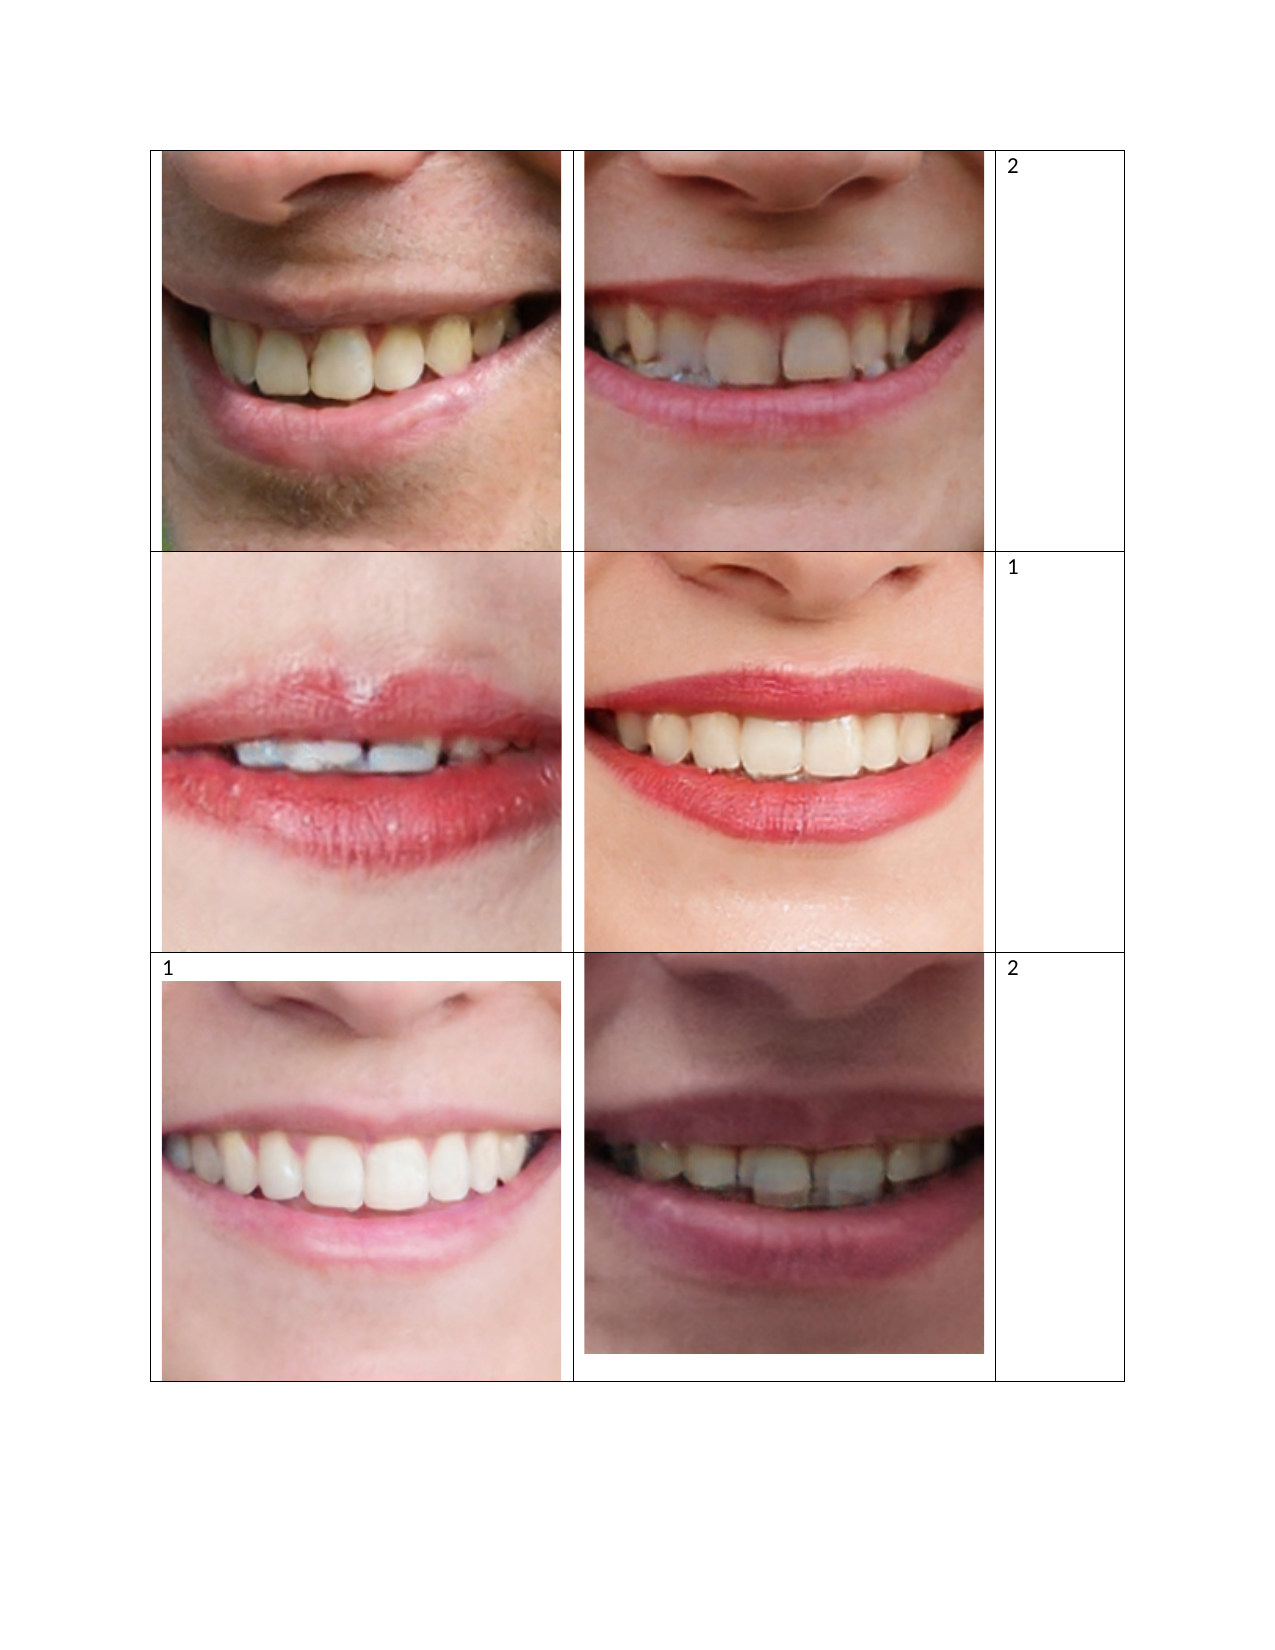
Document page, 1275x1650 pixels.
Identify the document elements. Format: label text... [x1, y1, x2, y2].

table_cell [574, 552, 584, 952]
picture [584, 552, 984, 952]
picture [161, 151, 562, 551]
table_cell [562, 552, 573, 952]
picture [161, 981, 562, 1381]
table_cell 1 [151, 953, 573, 1381]
table_cell [574, 151, 584, 551]
table_cell [984, 552, 995, 952]
table_cell 1 [996, 552, 1124, 952]
picture [584, 953, 985, 1354]
table_cell [562, 151, 573, 551]
table_cell [985, 151, 995, 551]
table_cell [151, 552, 161, 952]
table_cell [574, 953, 995, 1381]
picture [161, 552, 562, 952]
table_cell 2 [996, 953, 1124, 1381]
table_cell [151, 151, 161, 551]
table_cell 2 [996, 151, 1124, 551]
picture [584, 151, 985, 551]
